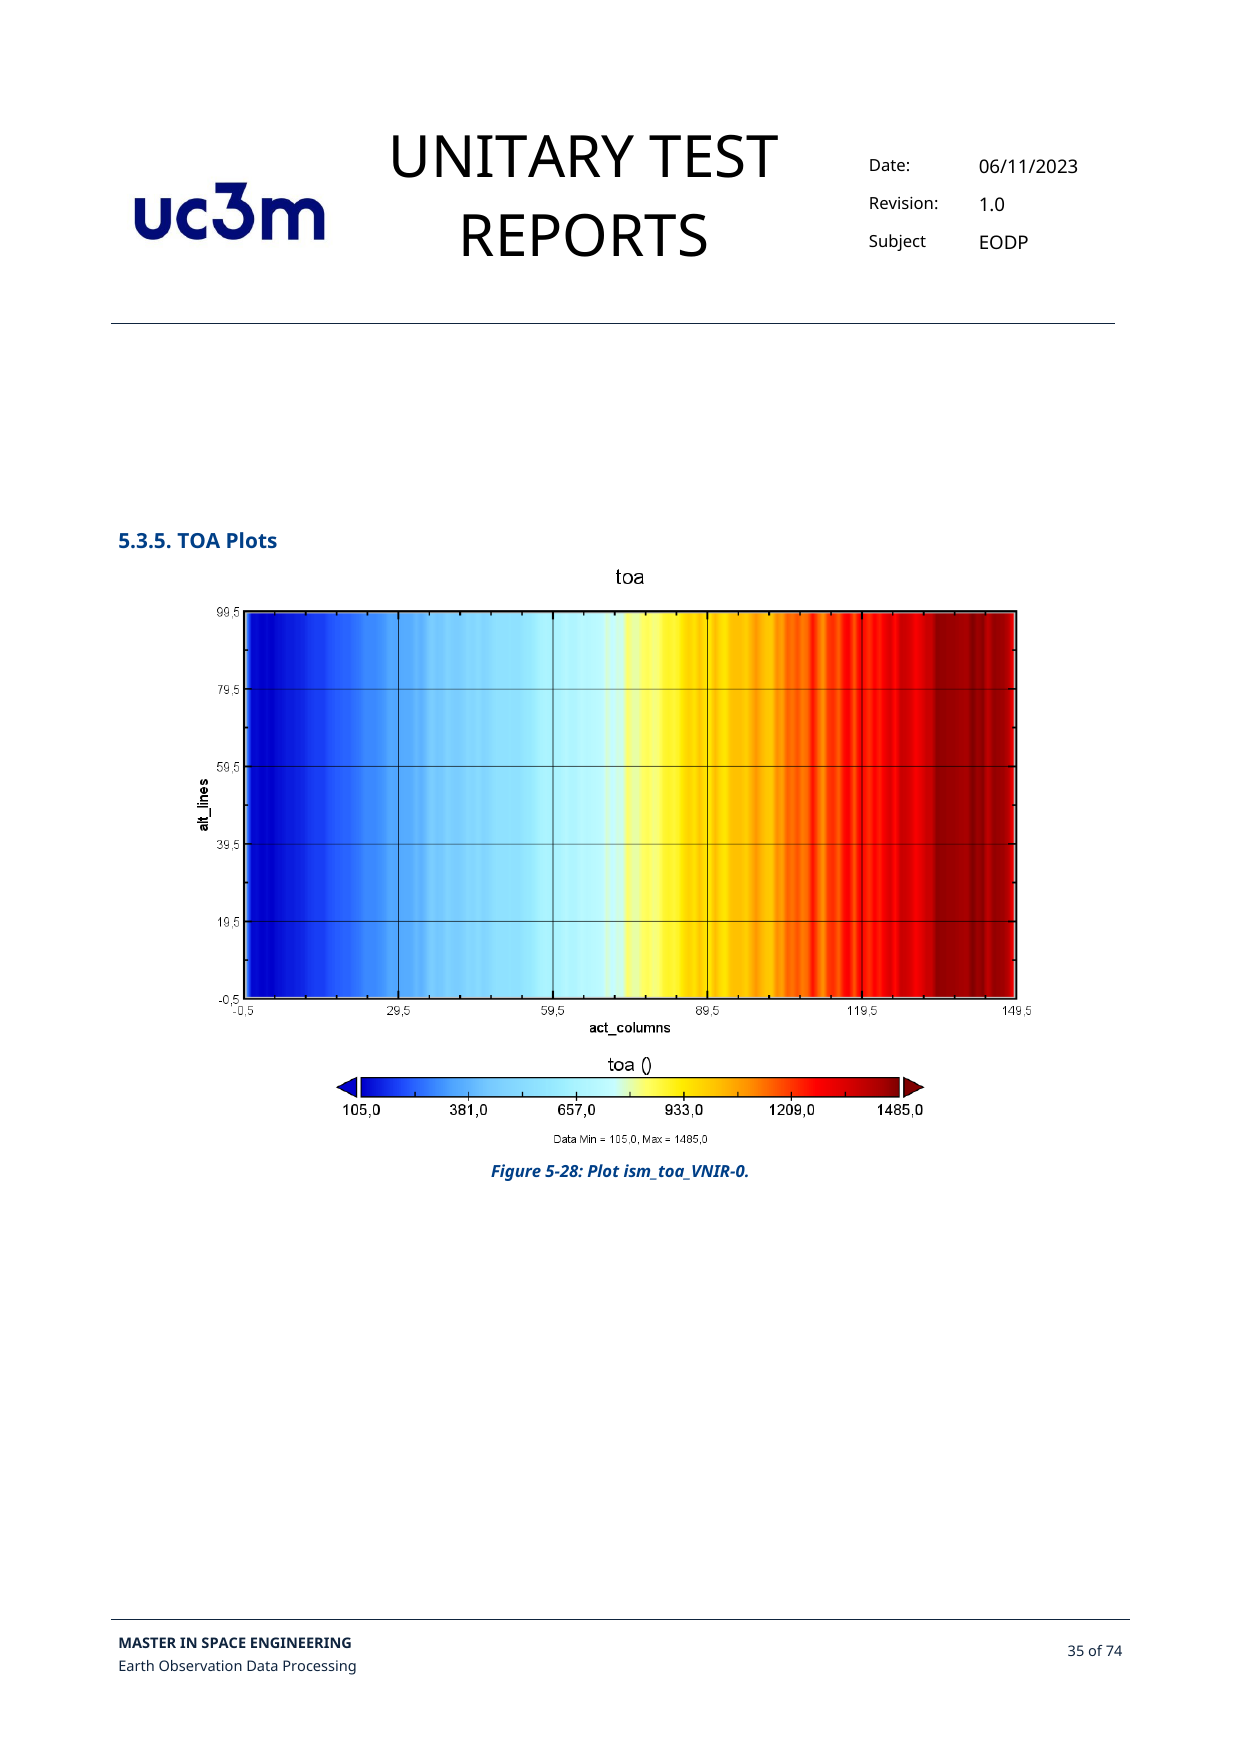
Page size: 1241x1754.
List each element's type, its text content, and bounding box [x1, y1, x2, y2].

picture [118, 172, 340, 254]
subtitle TOA Plots [118, 527, 1122, 555]
picture [183, 567, 1057, 1148]
